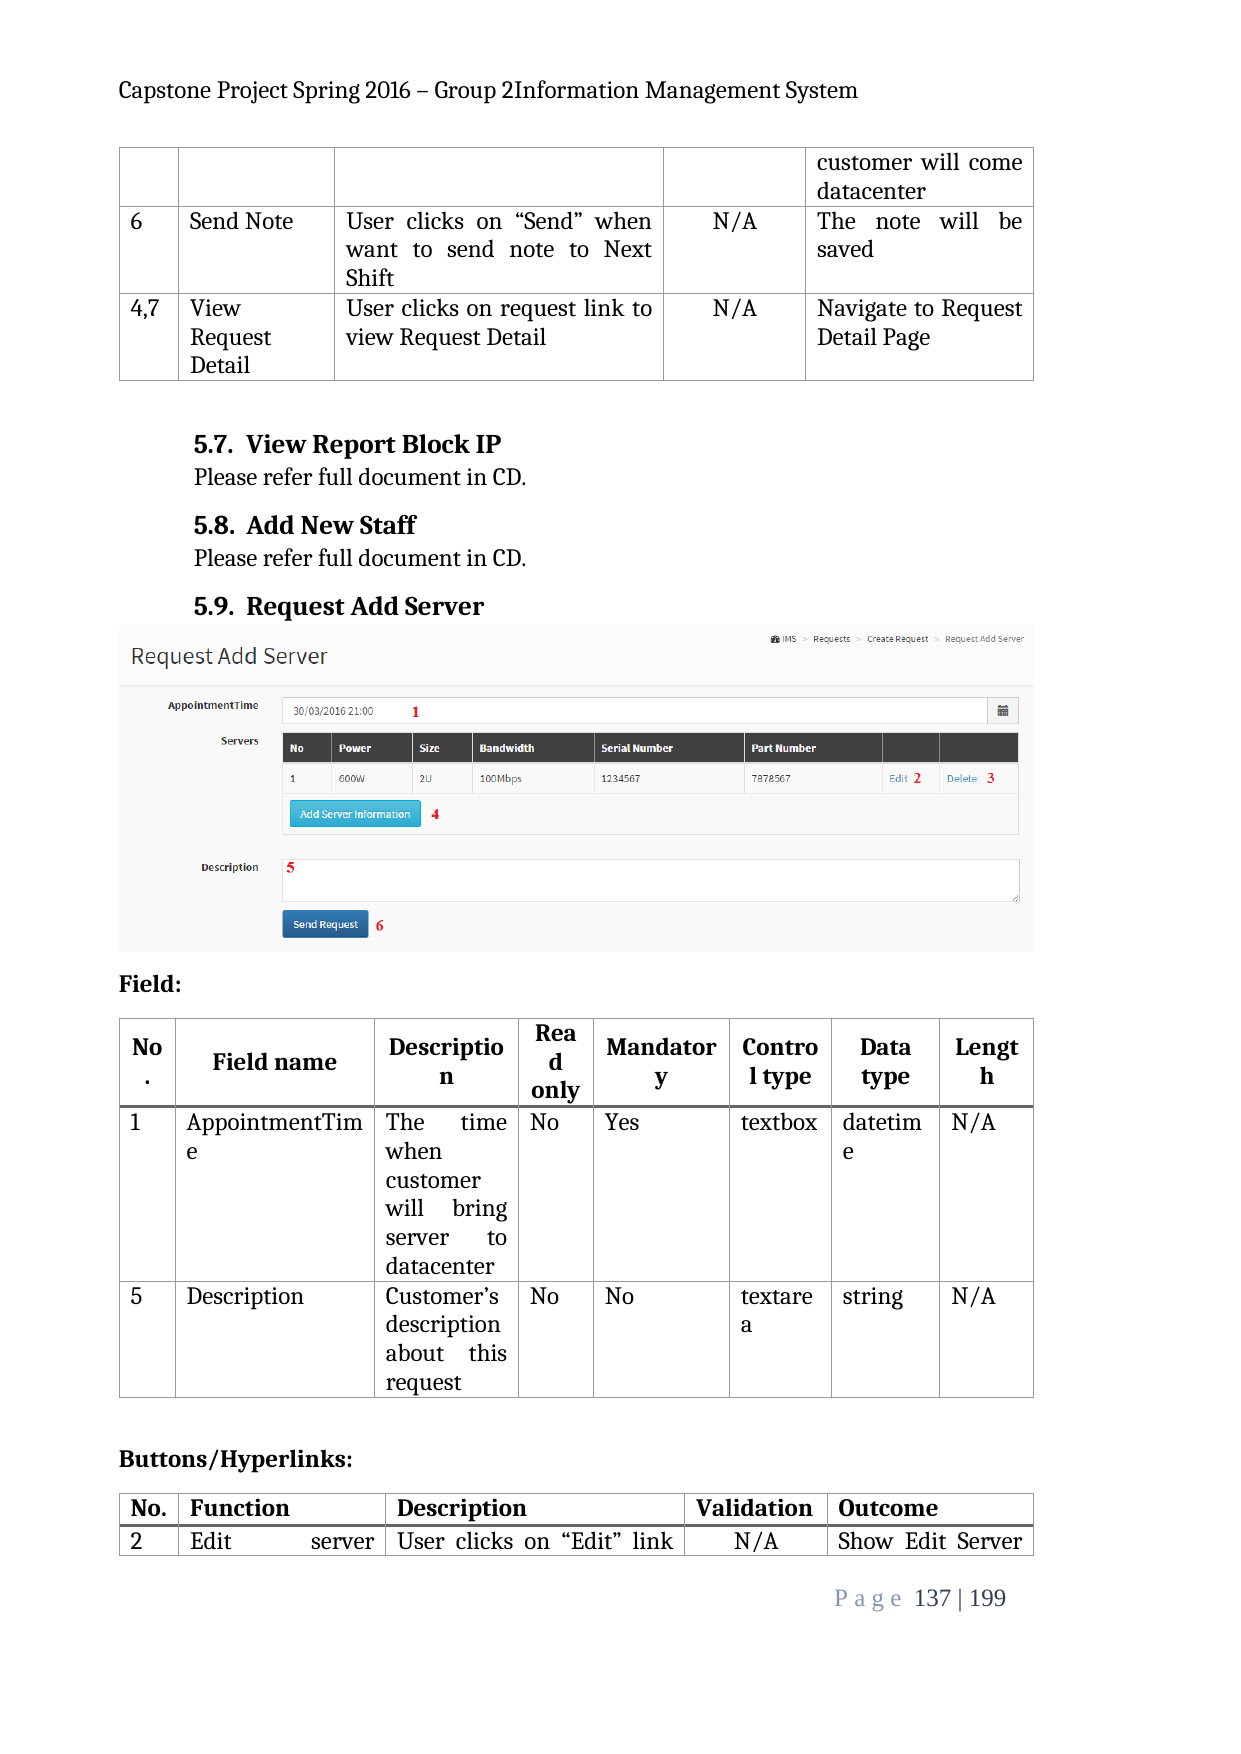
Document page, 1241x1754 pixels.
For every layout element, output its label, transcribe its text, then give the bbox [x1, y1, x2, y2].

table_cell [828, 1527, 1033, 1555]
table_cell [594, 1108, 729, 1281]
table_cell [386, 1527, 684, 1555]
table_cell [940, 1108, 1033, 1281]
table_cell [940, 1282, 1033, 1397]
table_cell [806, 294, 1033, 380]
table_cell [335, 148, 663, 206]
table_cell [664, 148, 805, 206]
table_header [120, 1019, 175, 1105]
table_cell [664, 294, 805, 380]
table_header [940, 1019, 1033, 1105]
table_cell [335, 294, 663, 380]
text Buttons/Hyperlinks: [118, 1445, 1033, 1474]
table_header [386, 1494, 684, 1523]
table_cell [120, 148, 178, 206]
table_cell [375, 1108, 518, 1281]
text Please refer full document in CD. [118, 544, 1033, 572]
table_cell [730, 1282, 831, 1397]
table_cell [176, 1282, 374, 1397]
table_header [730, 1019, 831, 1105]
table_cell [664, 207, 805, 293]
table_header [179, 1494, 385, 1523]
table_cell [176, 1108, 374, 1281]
text Please refer full document in CD. [118, 462, 1033, 491]
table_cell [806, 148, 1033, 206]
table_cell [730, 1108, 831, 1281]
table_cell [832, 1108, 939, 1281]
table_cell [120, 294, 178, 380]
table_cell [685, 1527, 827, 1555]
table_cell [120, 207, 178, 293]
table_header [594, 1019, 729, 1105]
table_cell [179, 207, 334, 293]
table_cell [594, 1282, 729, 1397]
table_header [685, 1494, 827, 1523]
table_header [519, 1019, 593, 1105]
subtitle Add New Staff [193, 510, 1033, 541]
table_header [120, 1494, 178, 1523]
text Field: [118, 970, 1033, 999]
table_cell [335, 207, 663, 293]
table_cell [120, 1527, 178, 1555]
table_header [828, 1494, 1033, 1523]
subtitle Request Add Server [193, 591, 1033, 622]
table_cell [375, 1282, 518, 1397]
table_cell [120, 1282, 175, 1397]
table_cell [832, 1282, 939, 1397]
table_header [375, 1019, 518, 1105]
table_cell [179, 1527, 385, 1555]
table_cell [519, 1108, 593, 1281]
picture [118, 625, 1034, 951]
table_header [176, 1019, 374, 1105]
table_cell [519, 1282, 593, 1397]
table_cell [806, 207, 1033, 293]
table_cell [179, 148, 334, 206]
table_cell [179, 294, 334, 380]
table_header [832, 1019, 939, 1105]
subtitle View Report Block IP [193, 429, 1033, 460]
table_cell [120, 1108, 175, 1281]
